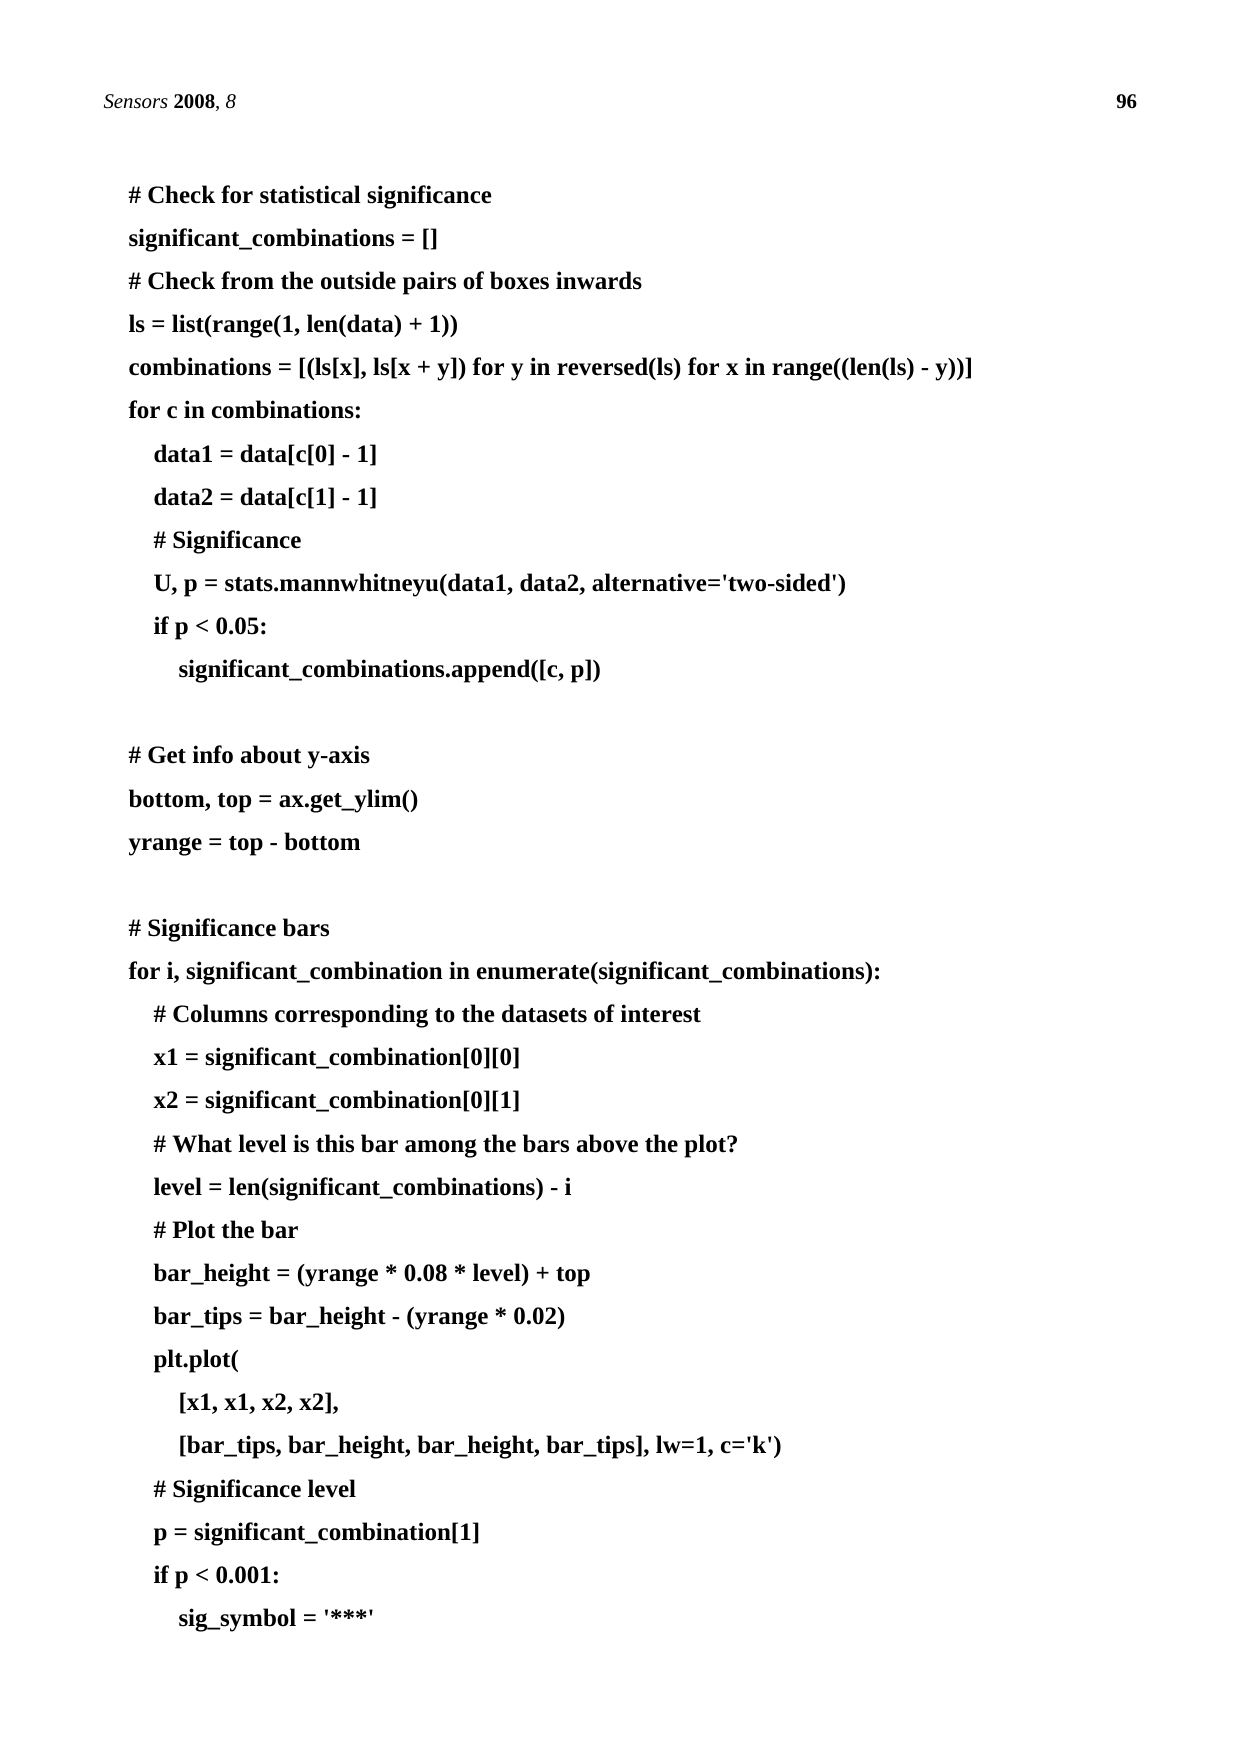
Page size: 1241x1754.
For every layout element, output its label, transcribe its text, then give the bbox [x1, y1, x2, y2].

text [x1, x1, x2, x2], [103, 1387, 1137, 1416]
text significant_combinations = [] [103, 223, 1137, 252]
text # Plot the bar [103, 1215, 1137, 1244]
text if p < 0.001: [103, 1560, 1137, 1589]
text x1 = significant_combination[0][0] [103, 1042, 1137, 1071]
text p = significant_combination[1] [103, 1517, 1137, 1546]
text # Significance bars [103, 913, 1137, 942]
text bar_height = (yrange * 0.08 * level) + top [103, 1258, 1137, 1287]
text yrange = top - bottom [103, 827, 1137, 856]
text for c in combinations: [103, 396, 1137, 424]
text data1 = data[c[0] - 1] [103, 439, 1137, 467]
text x2 = significant_combination[0][1] [103, 1086, 1137, 1114]
text # Columns corresponding to the datasets of interest [103, 999, 1137, 1028]
text bar_tips = bar_height - (yrange * 0.02) [103, 1301, 1137, 1330]
text data2 = data[c[1] - 1] [103, 482, 1137, 511]
text bottom, top = ax.get_ylim() [103, 784, 1137, 812]
text [bar_tips, bar_height, bar_height, bar_tips], lw=1, c='k') [103, 1431, 1137, 1459]
text # Check for statistical significance [103, 180, 1137, 209]
text combinations = [(ls[x], ls[x + y]) for y in reversed(ls) for x in range((len(ls) - y))] [103, 352, 1137, 381]
text level = len(significant_combinations) - i [103, 1172, 1137, 1201]
text if p < 0.05: [103, 611, 1137, 640]
text sig_symbol = '***' [103, 1603, 1137, 1632]
text significant_combinations.append([c, p]) [103, 654, 1137, 683]
text # Check from the outside pairs of boxes inwards [103, 266, 1137, 295]
text # What level is this bar among the bars above the plot? [103, 1129, 1137, 1157]
text ls = list(range(1, len(data) + 1)) [103, 309, 1137, 338]
text plt.plot( [103, 1344, 1137, 1373]
text # Significance [103, 525, 1137, 554]
text U, p = stats.mannwhitneyu(data1, data2, alternative='two-sided') [103, 568, 1137, 597]
text # Get info about y-axis [103, 741, 1137, 769]
text for i, significant_combination in enumerate(significant_combinations): [103, 956, 1137, 985]
text # Significance level [103, 1474, 1137, 1502]
